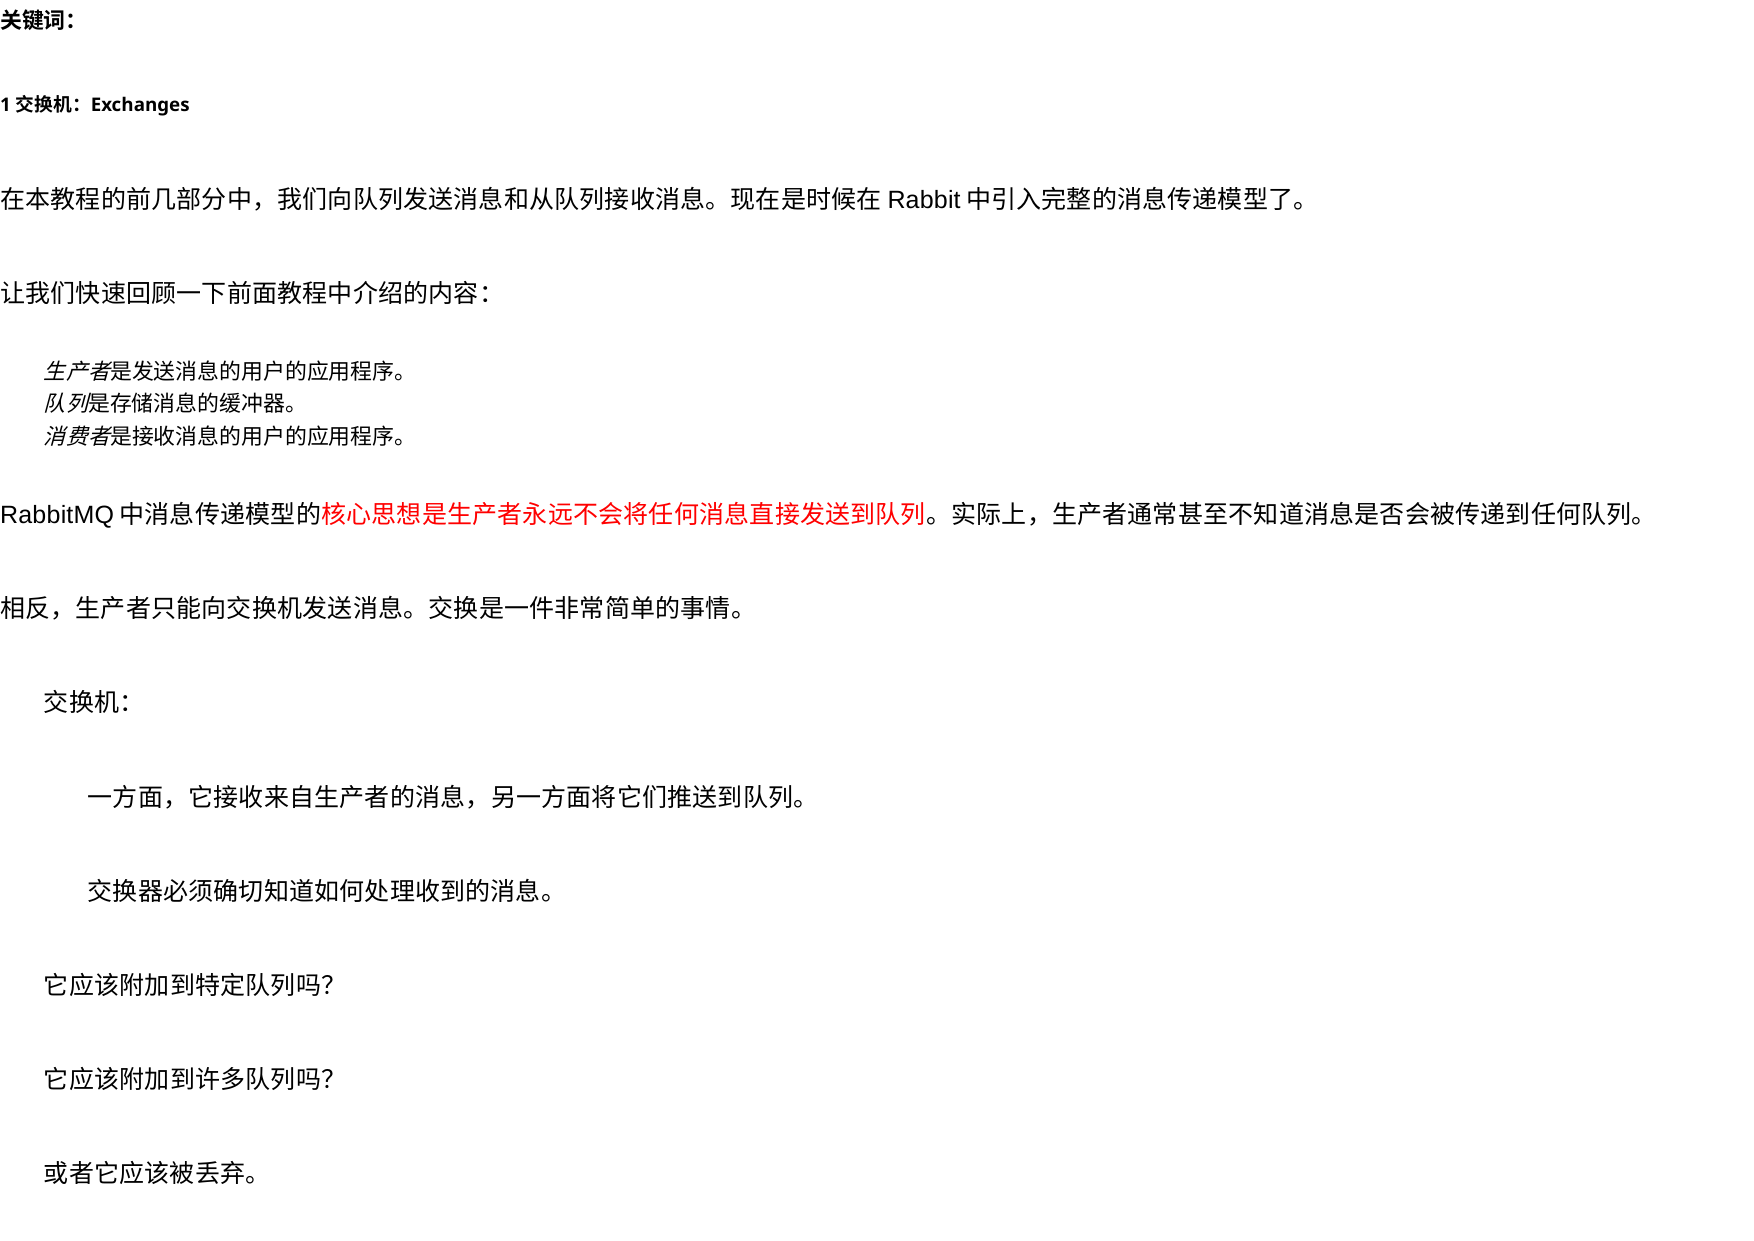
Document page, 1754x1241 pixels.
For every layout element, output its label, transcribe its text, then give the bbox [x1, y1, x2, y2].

text 队列是存储消息的缓冲器。 [0, 386, 1754, 418]
text 或者它应该被丢弃。 [0, 1139, 1754, 1204]
text 让我们快速回顾一下前面教程中介绍的内容： [0, 259, 1754, 324]
text 相反，生产者只能向交换机发送消息。交换是一件非常简单的事情。 [0, 574, 1754, 639]
text 在本教程的前几部分中，我们向队列发送消息和从队列接收消息。现在是时候在Rabbit中引入完整的消息传递模型了。 [0, 165, 1754, 230]
text 交换机： [0, 668, 1754, 733]
text 生产者是发送消息的用户的应用程序。 [0, 353, 1754, 386]
text 消费者是接收消息的用户的应用程序。 [0, 418, 1754, 451]
subtitle 关键词： [0, 3, 1754, 35]
text RabbitMQ中消息传递模型的核心思想是生产者永远不会将任何消息直接发送到队列。实际上，生产者通常甚至不知道消息是否会被传递到任何队列。 [0, 480, 1754, 545]
text 它应该附加到许多队列吗？ [0, 1045, 1754, 1110]
text 一方面，它接收来自生产者的消息，另一方面将它们推送到队列。 [44, 763, 1754, 828]
text 交换器必须确切知道如何处理收到的消息。 [44, 857, 1754, 922]
text 它应该附加到特定队列吗？ [0, 951, 1754, 1016]
subtitle 1 交换机：Exchanges [0, 87, 1754, 120]
